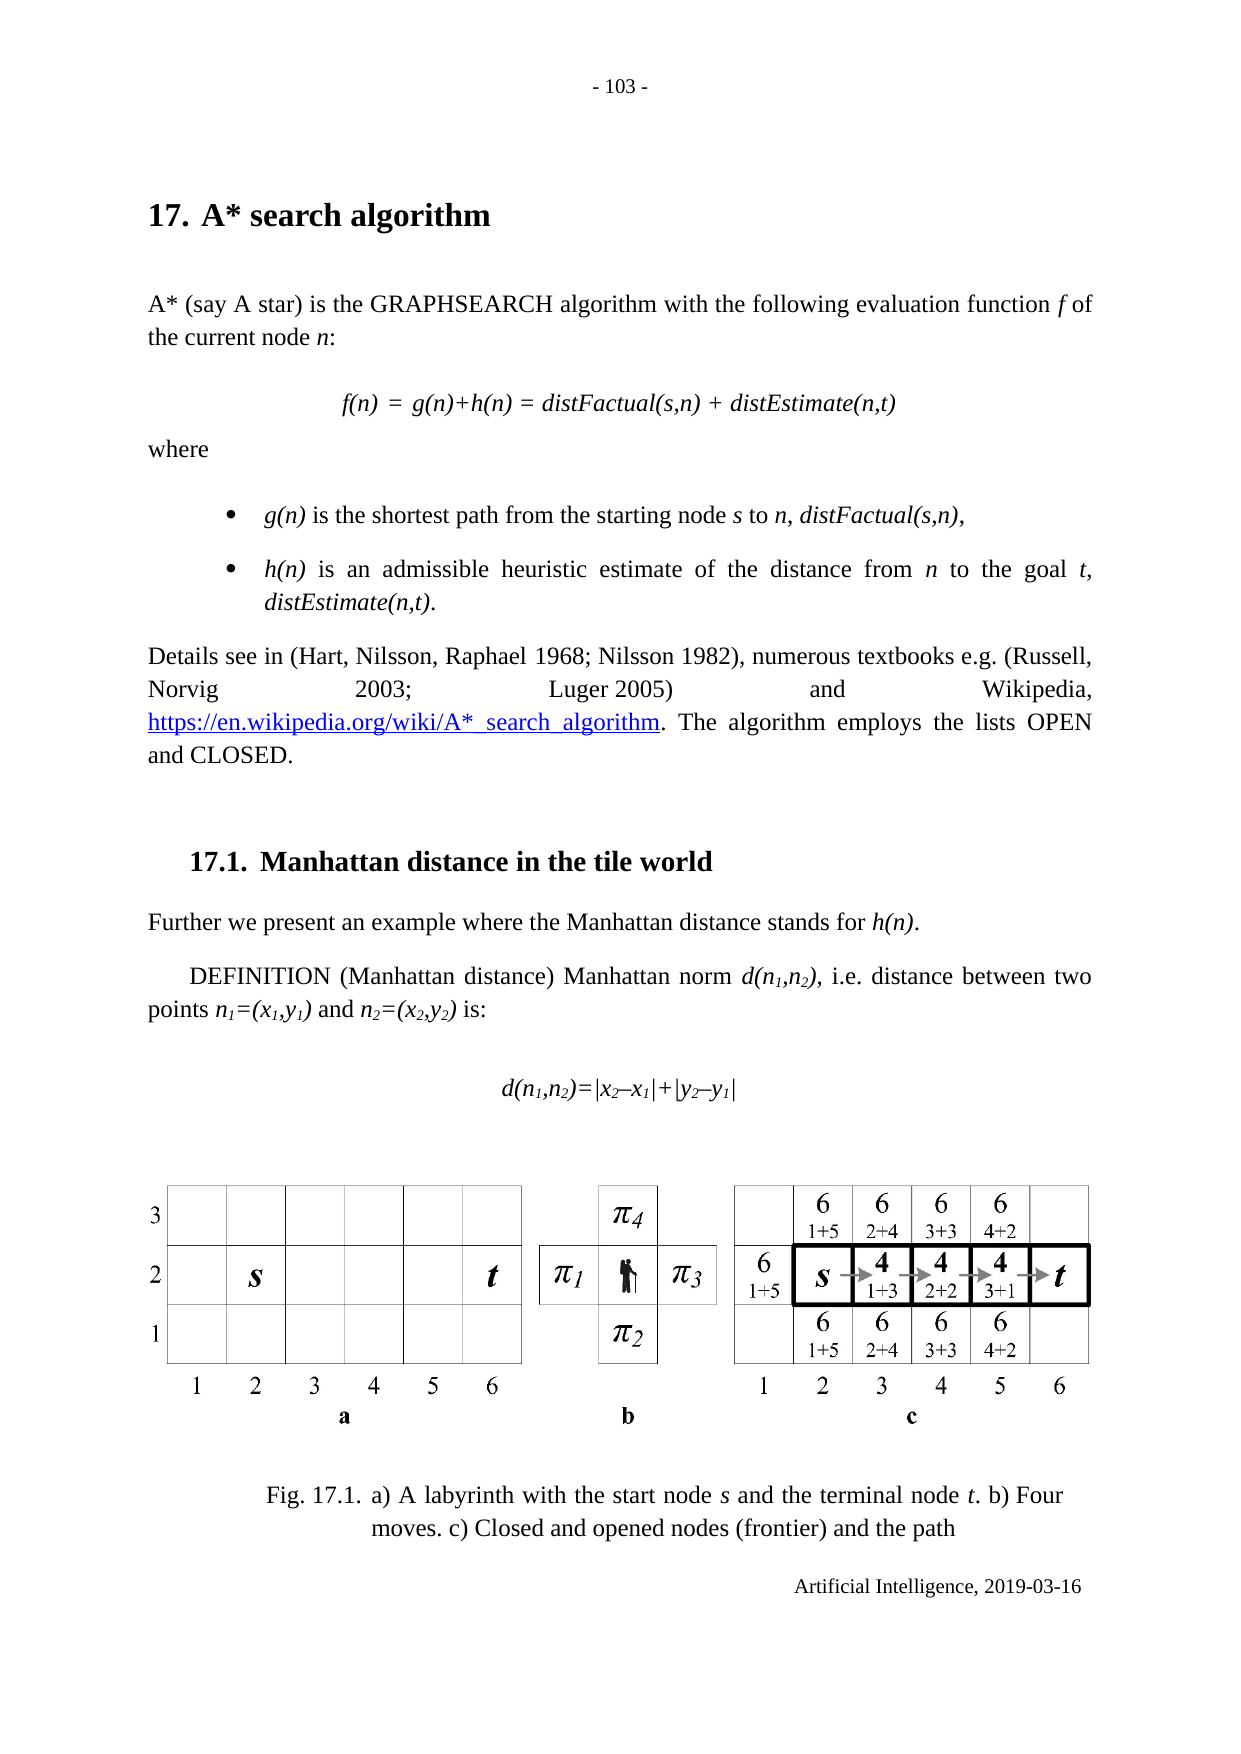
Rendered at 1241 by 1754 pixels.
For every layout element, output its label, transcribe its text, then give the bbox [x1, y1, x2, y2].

text DEFINITION (Manhattan distance) Manhattan norm d(n1,n2), i.e. distance between two points n1=(x1,y1) and n2=(x2,y2) is: [148, 961, 1092, 1023]
text Further we present an example where the Manhattan distance stands for h(n). [148, 907, 1092, 936]
text h(n) is an admissible heuristic estimate of the distance from n to the goal t, distEstimate(n,t). [227, 554, 1092, 616]
text d(n1,n2)=|x2–x1|+|y2–y1| [148, 1073, 1092, 1102]
text f(n) = g(n)+h(n) = distFactual(s,n) + distEstimate(n,t) [148, 388, 1092, 417]
text Fig. 17.1. a) A labyrinth with the start node s and the terminal node t. b) Four moves. c) Closed and opened nodes (frontier) and the path [266, 1480, 1063, 1541]
subtitle Manhattan distance in the tile world [189, 844, 1092, 877]
text where [148, 434, 1092, 463]
text A* (say A star) is the GRAPHSEARCH algorithm with the following evaluation function f of the current node n: [148, 289, 1092, 351]
subtitle A* search algorithm [148, 195, 1092, 233]
text g(n) is the shortest path from the starting node s to n, distFactual(s,n), [227, 500, 1092, 529]
picture [149, 1181, 1091, 1431]
text Details see in (Hart, Nilsson, Raphael 1968; Nilsson 1982), numerous textbooks e.g. (Russell, Norvig 2003; Luger 2005) and Wikipedia, https://en.wikipedia.org/wiki/A*_search_algorithm. The algorithm employs the lists OPEN and CLOSED. [148, 641, 1092, 769]
